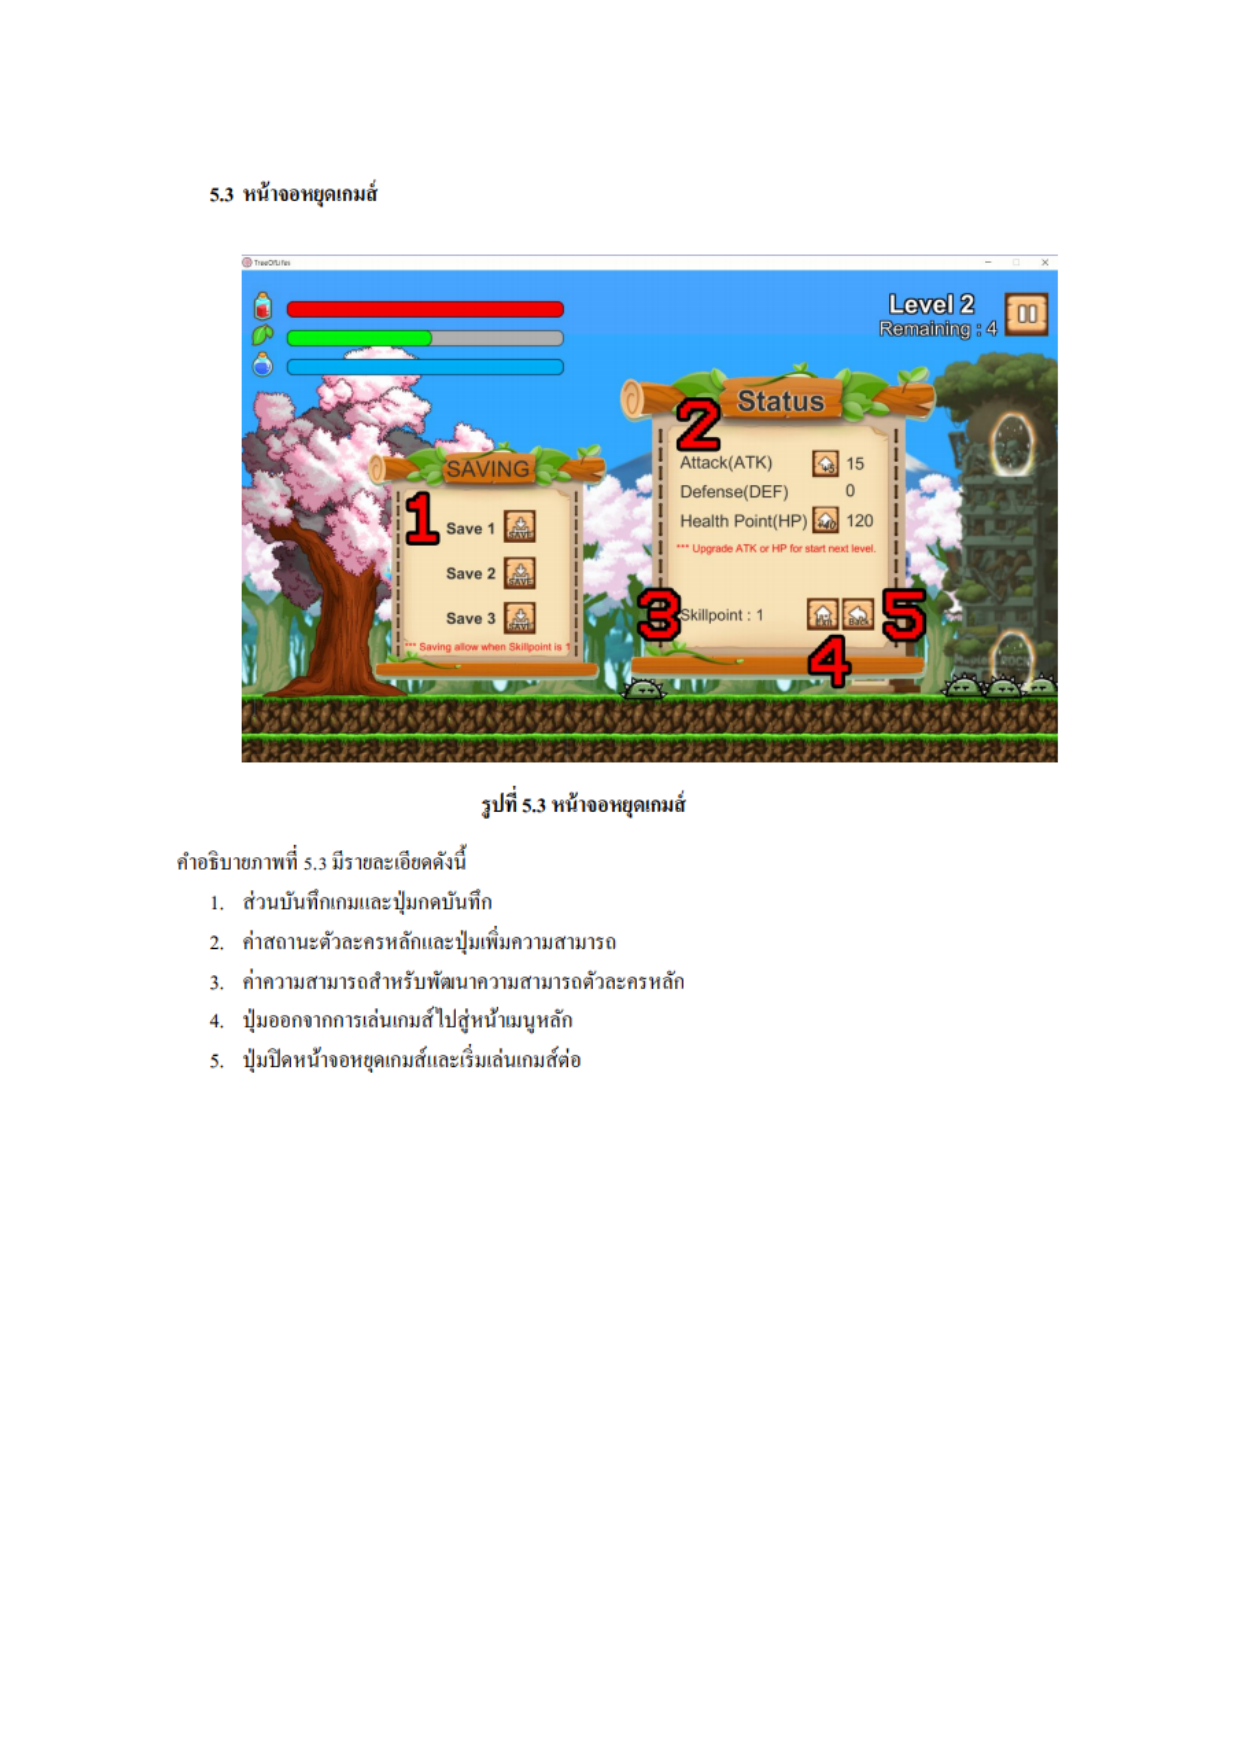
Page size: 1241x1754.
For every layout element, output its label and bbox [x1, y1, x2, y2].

picture [150, 150, 1091, 1158]
